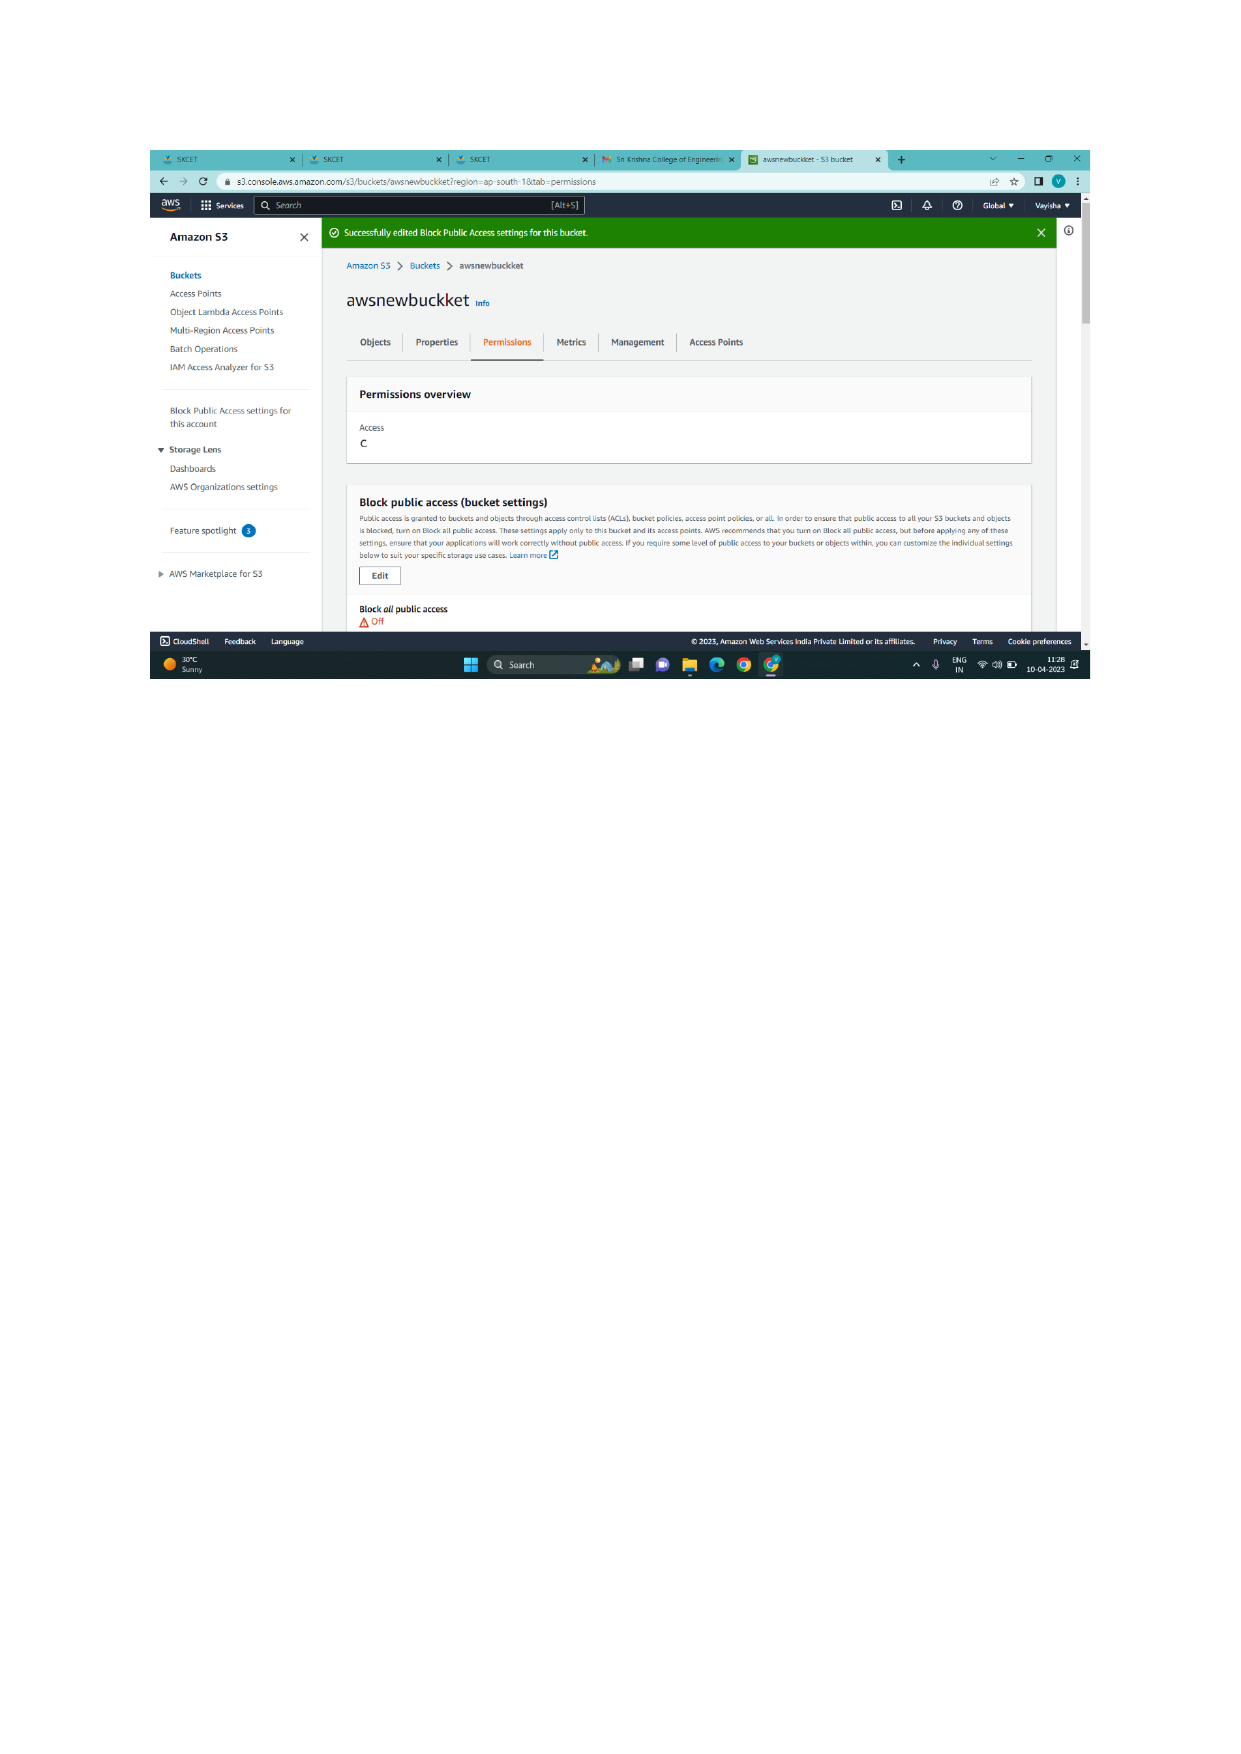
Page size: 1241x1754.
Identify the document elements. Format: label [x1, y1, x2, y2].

picture [150, 150, 1091, 679]
